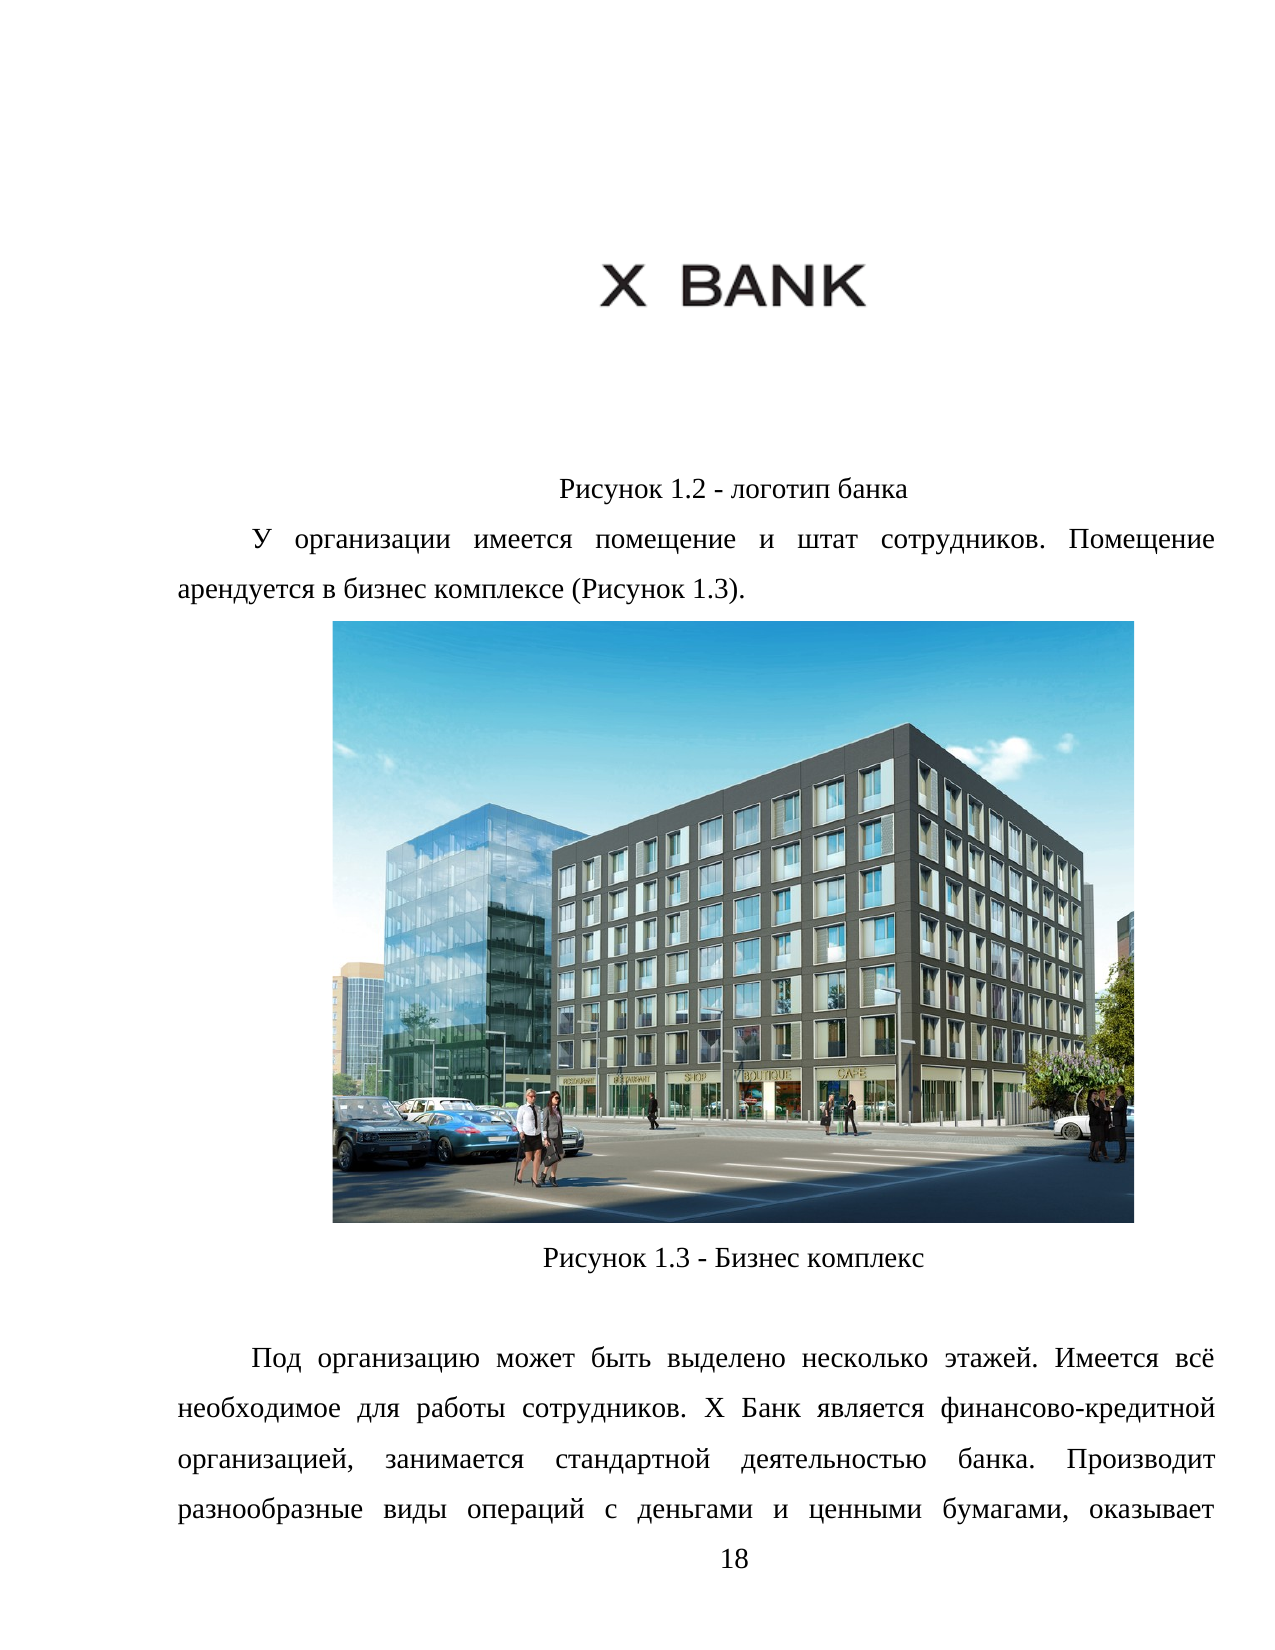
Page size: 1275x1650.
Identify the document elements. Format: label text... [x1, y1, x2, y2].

text Рисунок 1.3 - Бизнес комплекс [177, 1240, 1216, 1273]
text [177, 1340, 1216, 1525]
picture [332, 621, 1135, 1223]
text У организации имеется помещение и штат сотрудников. Помещение арендуется в бизнес комплексе (Рисунок 1.3). [177, 521, 1216, 605]
picture [565, 118, 902, 454]
text Рисунок 1.2 - логотип банка [177, 471, 1216, 504]
